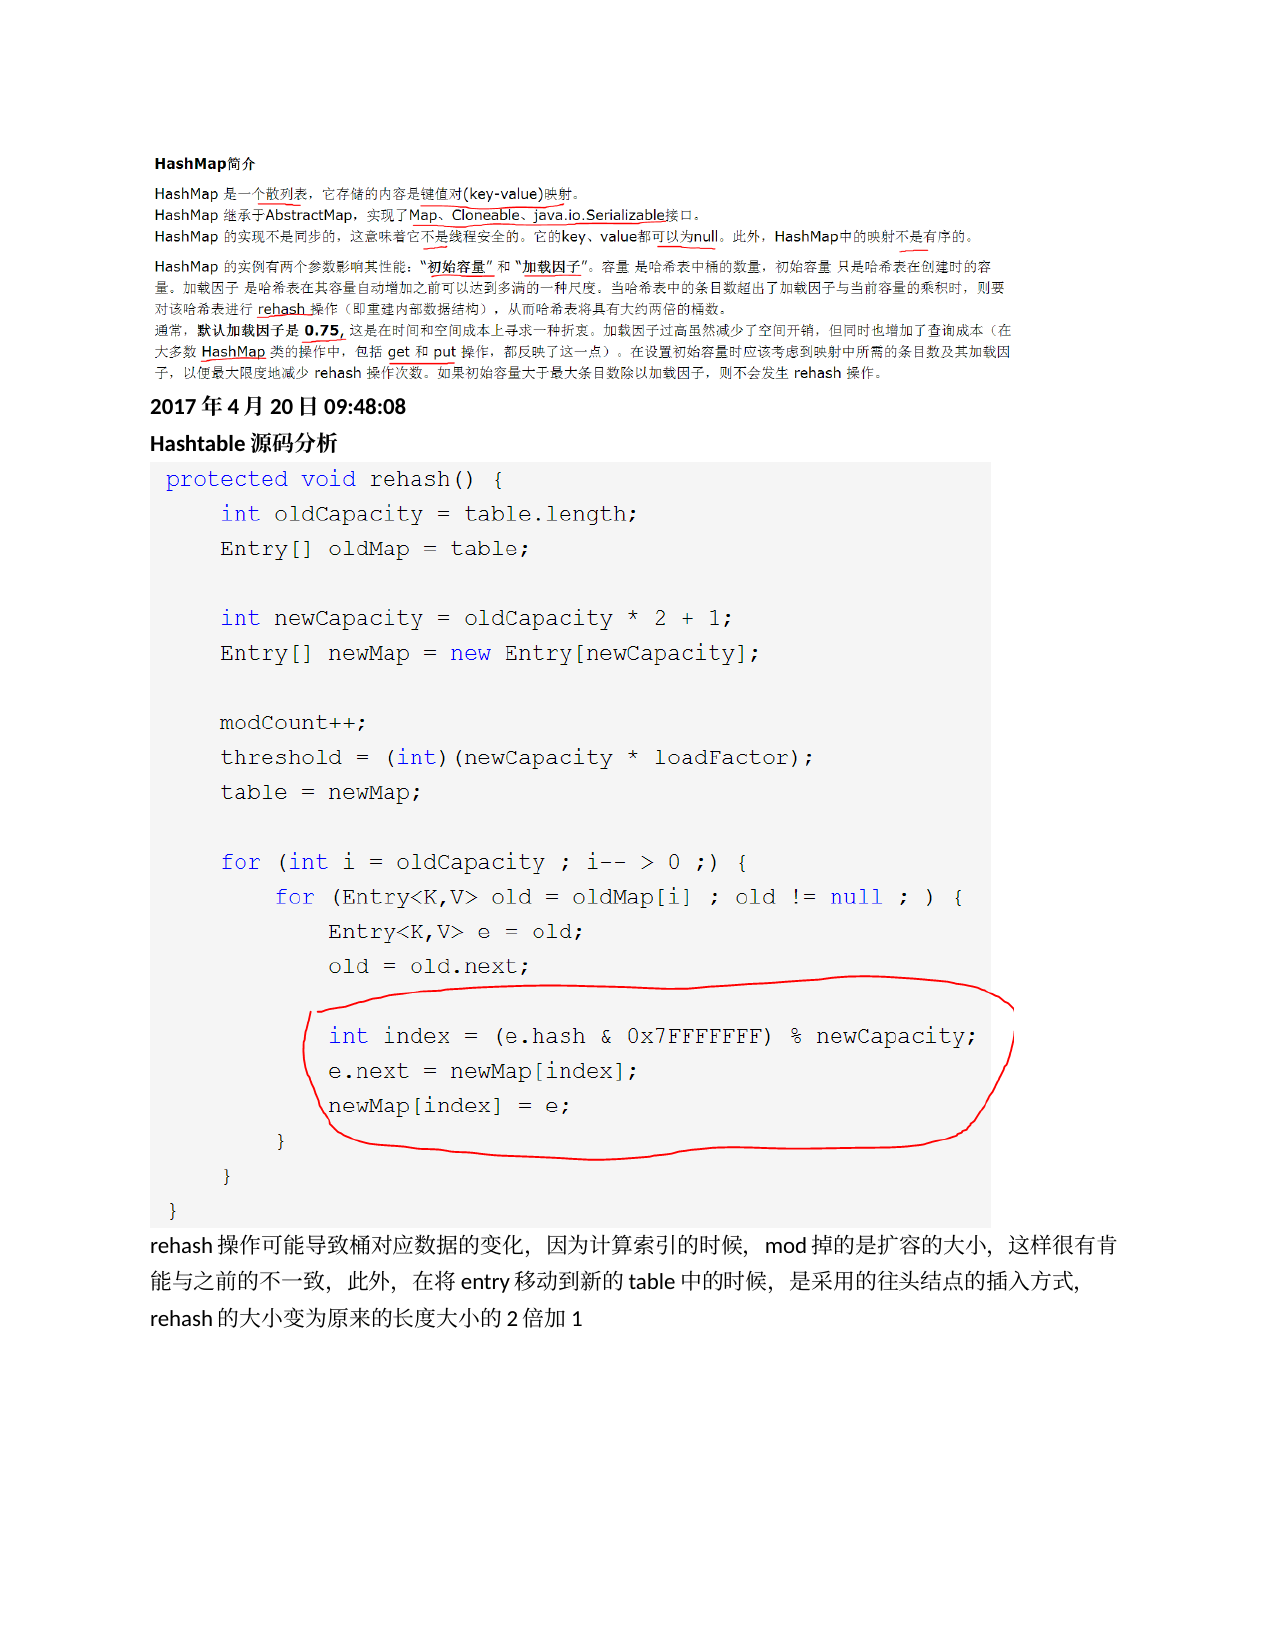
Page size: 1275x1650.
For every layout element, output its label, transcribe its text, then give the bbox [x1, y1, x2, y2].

picture [150, 462, 1014, 1228]
text 2017年4月20日09:48:08 [150, 389, 1125, 421]
text rehash操作可能导致桶对应数据的变化，因为计算索引的时候，mod掉的是扩容的大小，这样很有肯能与之前的不一致，此外，在将entry移动到新的table中的时候，是采用的往头结点的插入方式，rehash的大小变为原来的长度大小的2倍加1 [150, 1228, 1125, 1332]
text Hashtable源码分析 [150, 426, 1125, 457]
picture [150, 150, 1014, 390]
